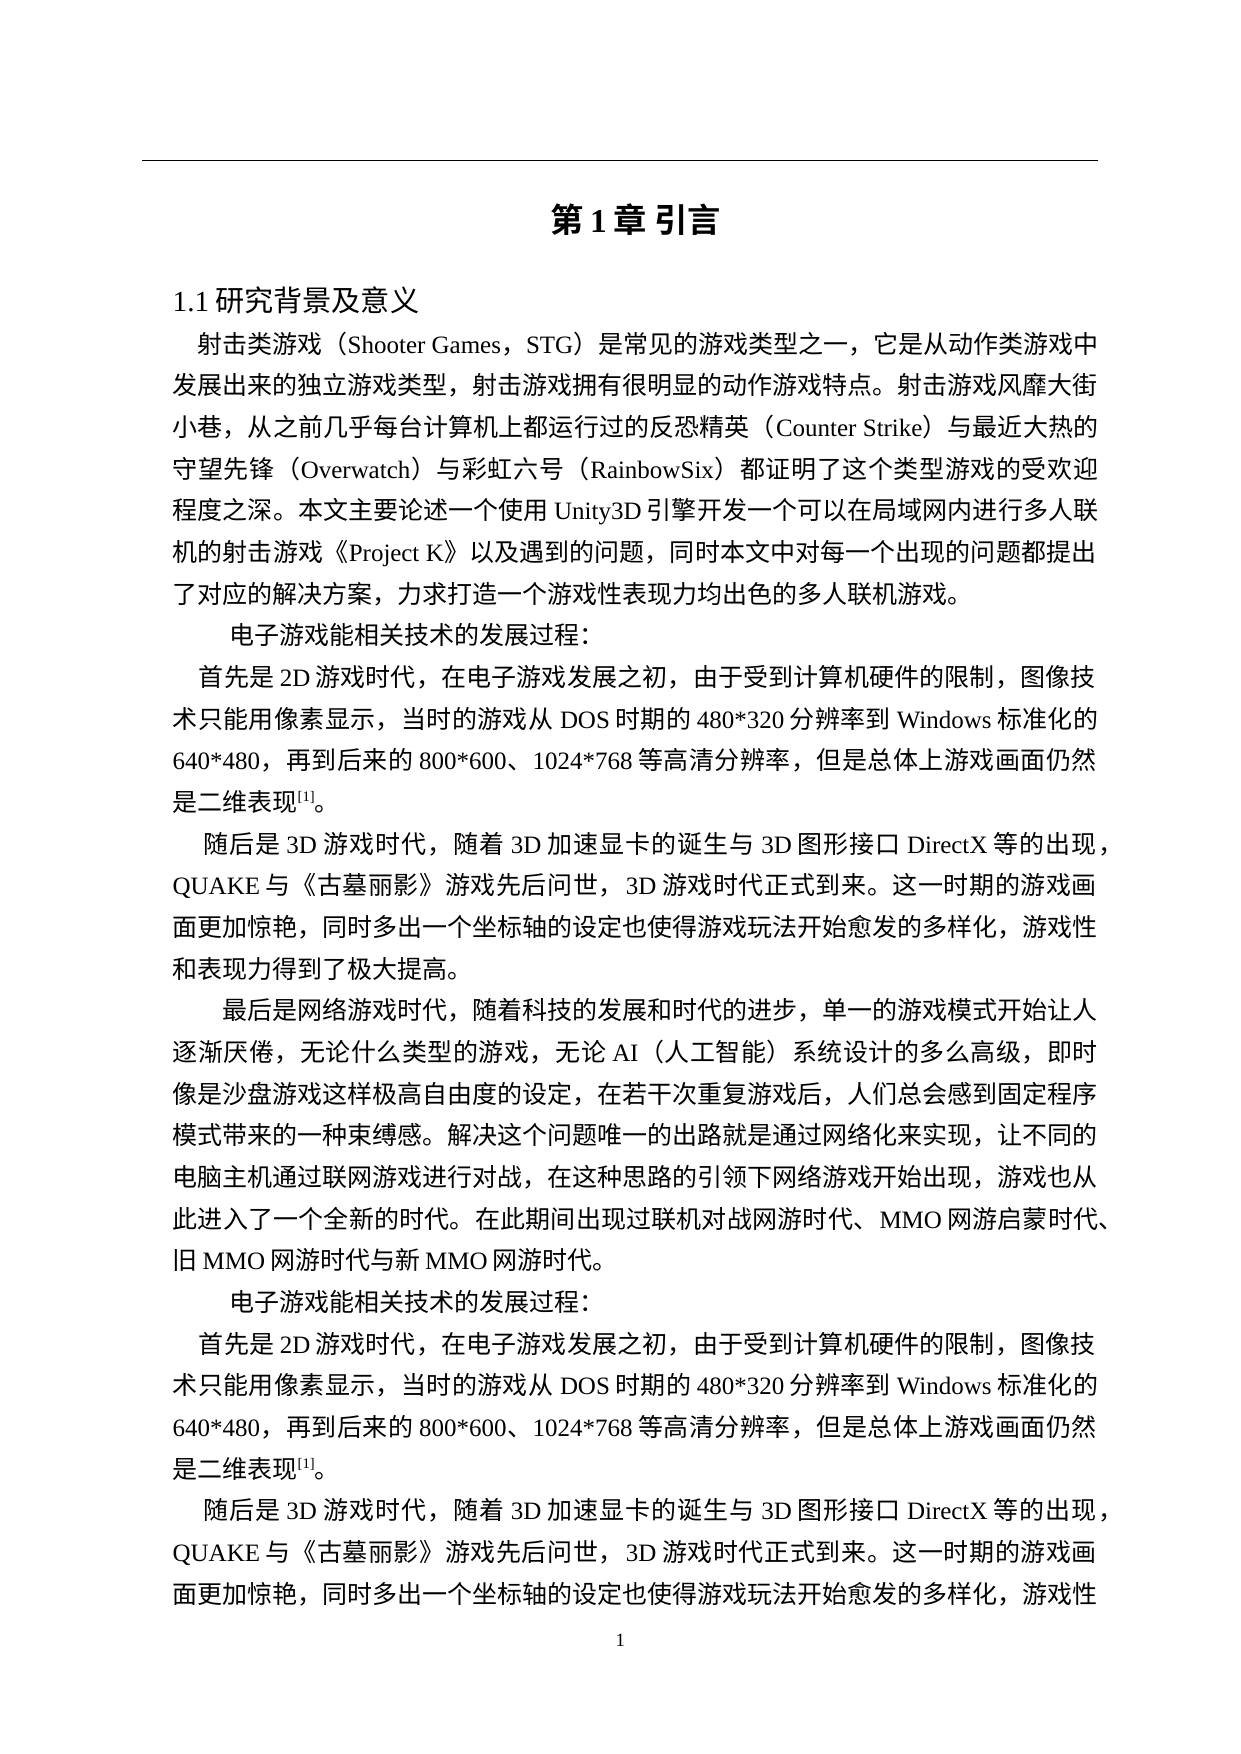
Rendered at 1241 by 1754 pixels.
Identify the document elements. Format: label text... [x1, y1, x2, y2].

text 首先是2D游戏时代，在电子游戏发展之初，由于受到计算机硬件的限制，图像技术只能用像素显示，当时的游戏从DOS时期的480*320分辨率到Windows标准化的640*480，再到后来的800*600、1024*768等高清分辨率，但是总体上游戏画面仍然是二维表现[1]。 [172, 1320, 1098, 1486]
subtitle 第1章 引言 [172, 199, 1098, 241]
text 随后是3D游戏时代，随着3D加速显卡的诞生与3D图形接口DirectX等的出现，QUAKE与《古墓丽影》游戏先后问世，3D游戏时代正式到来。这一时期的游戏画面更加惊艳，同时多出一个坐标轴的设定也使得游戏玩法开始愈发的多样化，游戏性和表现力得到了极大提高。 [172, 820, 1098, 986]
text 电子游戏能相关技术的发展过程： [216, 1278, 1098, 1320]
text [172, 1486, 1098, 1611]
text 电子游戏能相关技术的发展过程： [216, 611, 1098, 653]
text 1.1研究背景及意义 [172, 278, 1098, 320]
text 首先是2D游戏时代，在电子游戏发展之初，由于受到计算机硬件的限制，图像技术只能用像素显示，当时的游戏从DOS时期的480*320分辨率到Windows标准化的640*480，再到后来的800*600、1024*768等高清分辨率，但是总体上游戏画面仍然是二维表现[1]。 [172, 653, 1098, 820]
text 射击类游戏（Shooter Games，STG）是常见的游戏类型之一，它是从动作类游戏中发展出来的独立游戏类型，射击游戏拥有很明显的动作游戏特点。射击游戏风靡大街小巷，从之前几乎每台计算机上都运行过的反恐精英（Counter Strike）与最近大热的守望先锋（Overwatch）与彩虹六号（RainbowSix）都证明了这个类型游戏的受欢迎程度之深。本文主要论述一个使用Unity3D引擎开发一个可以在局域网内进行多人联机的射击游戏《Project K》以及遇到的问题，同时本文中对每一个出现的问题都提出了对应的解决方案，力求打造一个游戏性表现力均出色的多人联机游戏。 [172, 320, 1098, 611]
